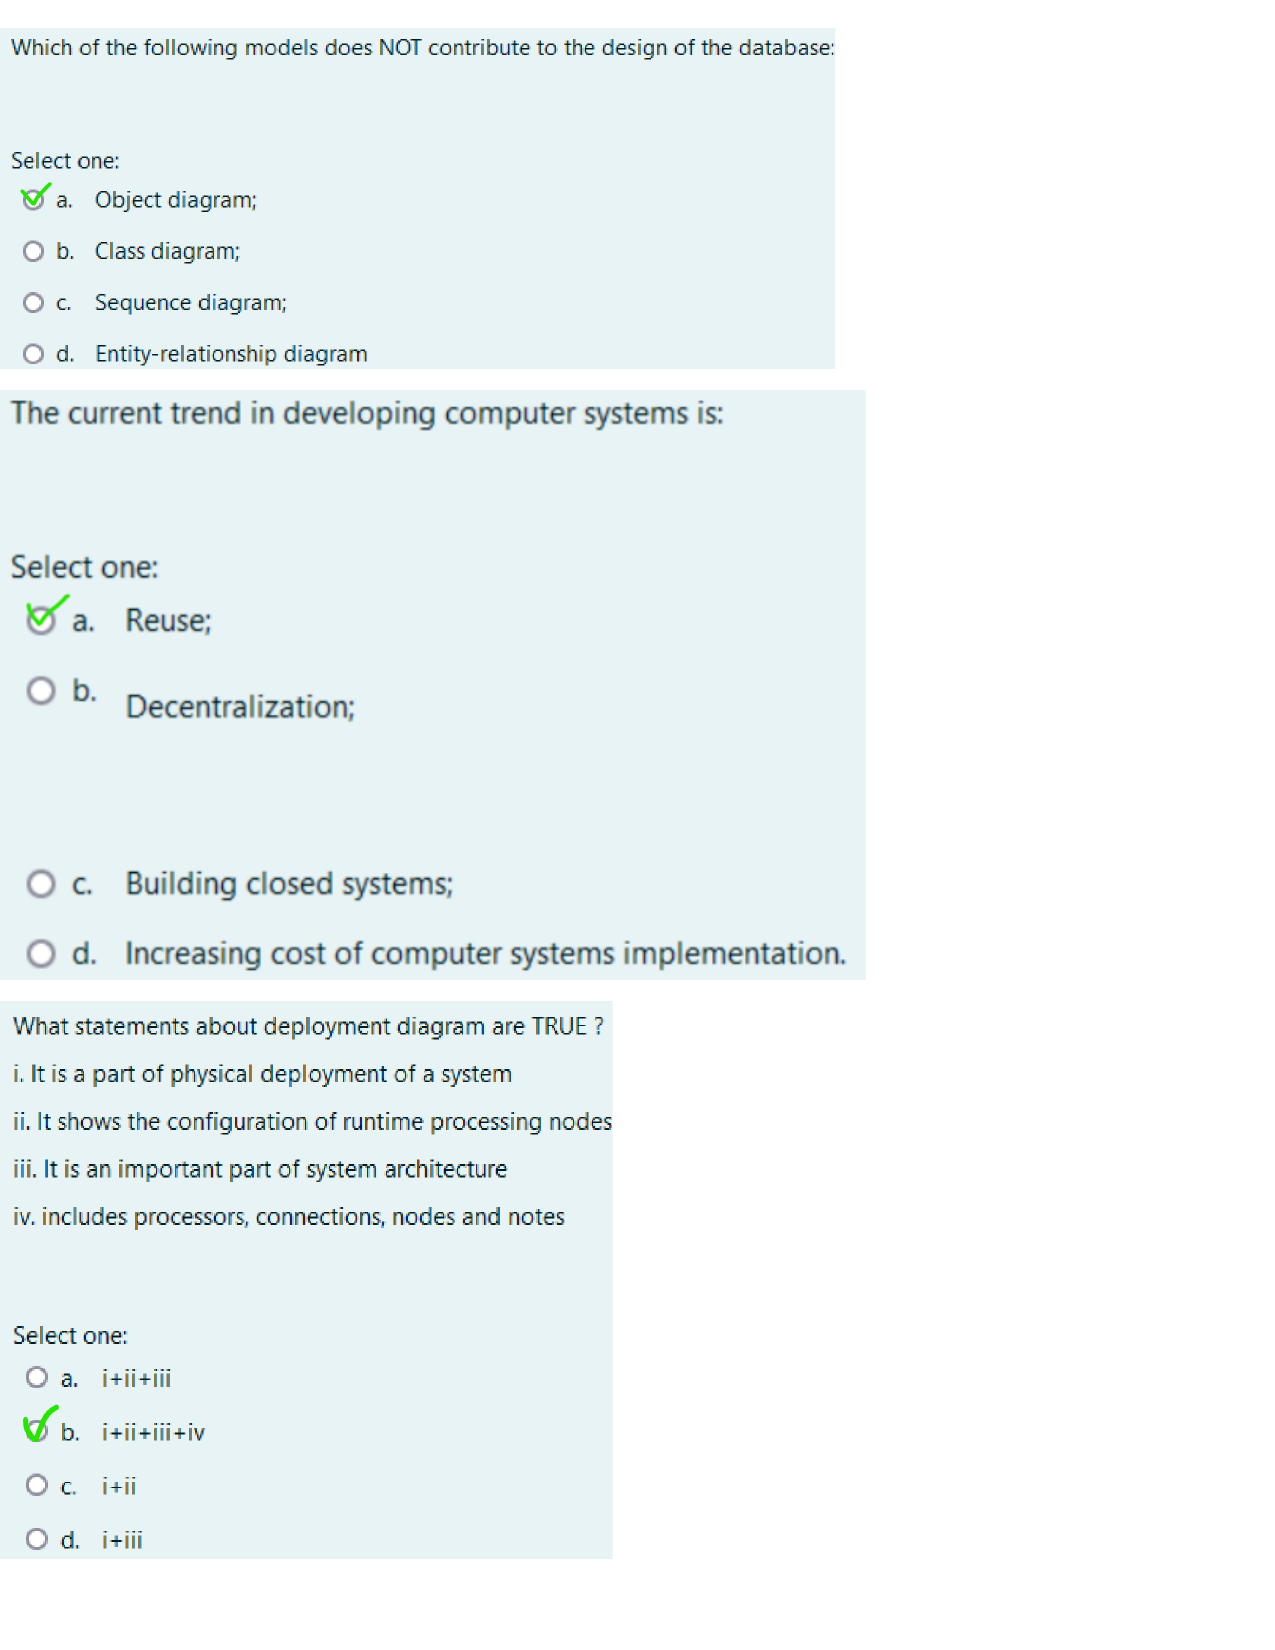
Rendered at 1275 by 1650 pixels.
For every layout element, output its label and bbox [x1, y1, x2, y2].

picture [0, 1001, 613, 1559]
picture [0, 28, 836, 369]
picture [0, 390, 866, 980]
